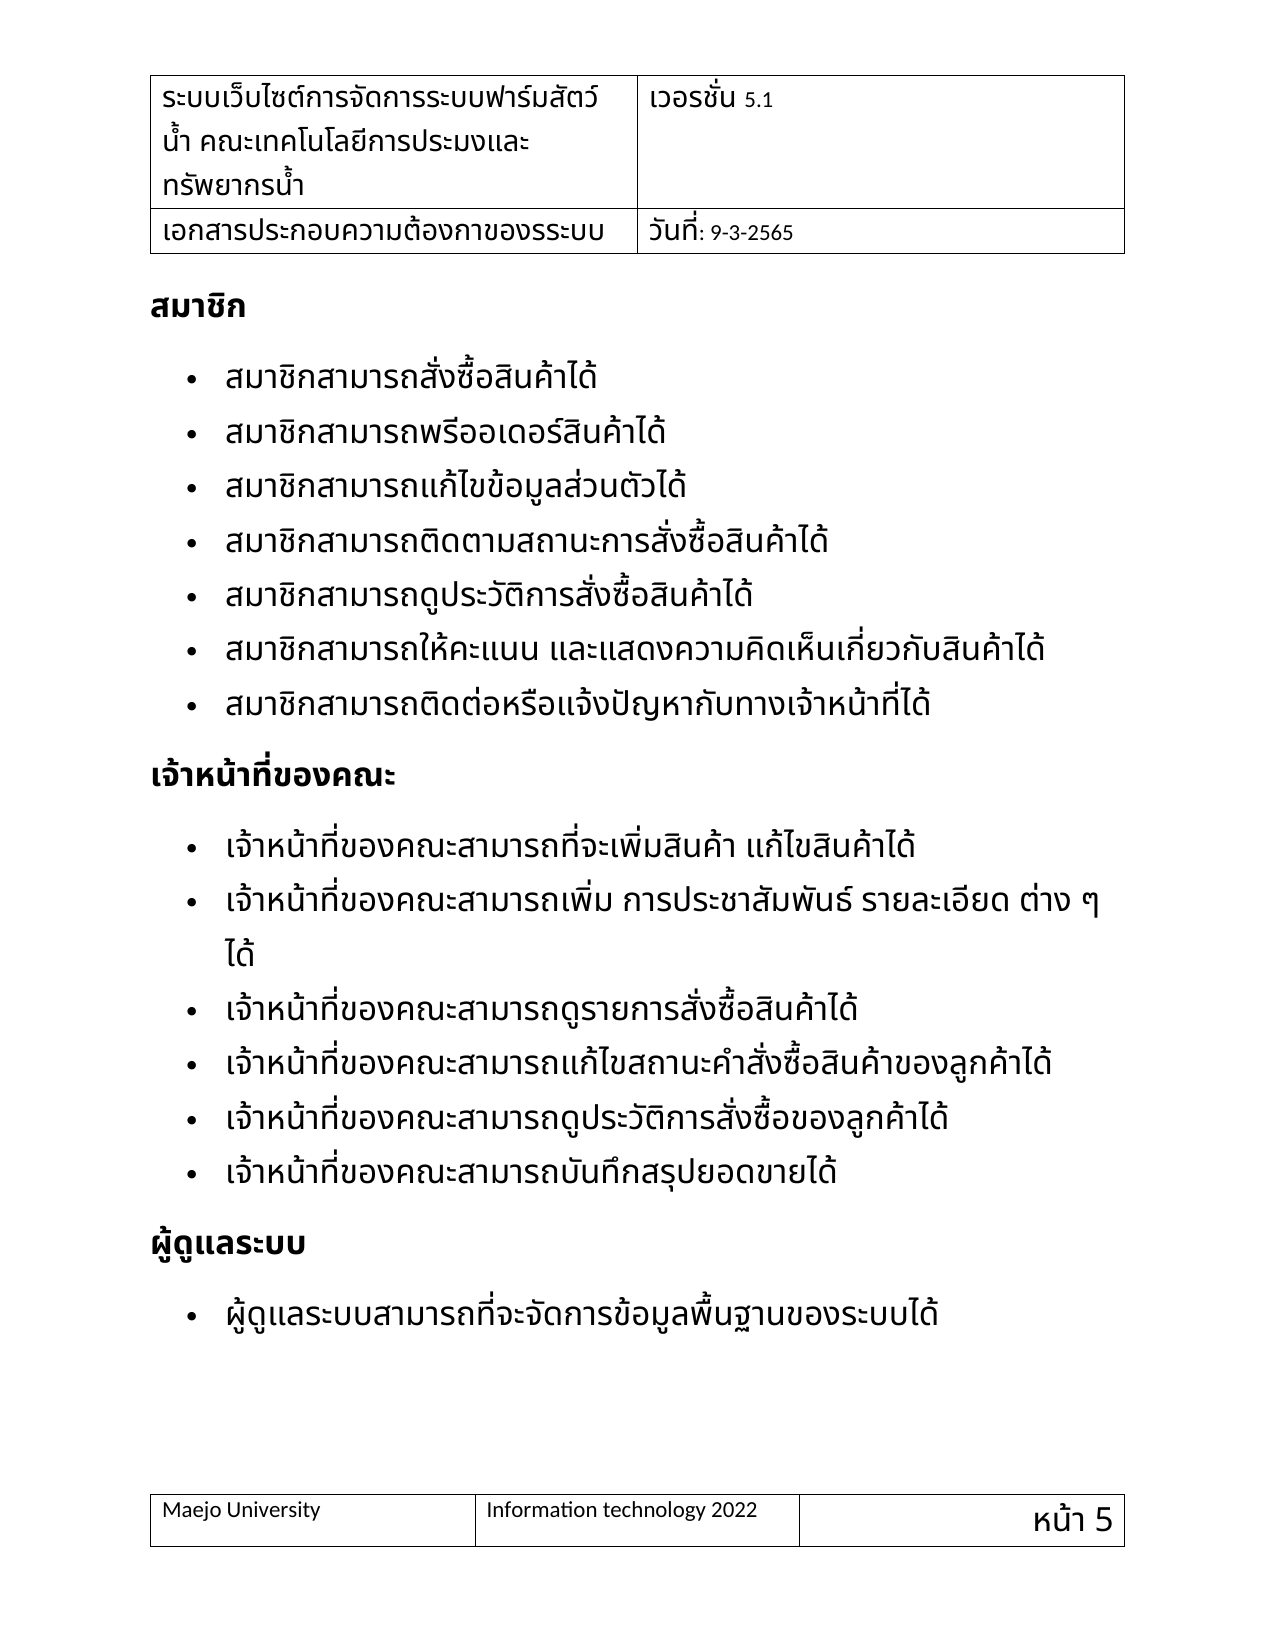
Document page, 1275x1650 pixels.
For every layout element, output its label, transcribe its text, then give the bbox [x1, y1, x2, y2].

text สมาชิก [150, 282, 1125, 333]
list เจ้าหน้าที่ของคณะสามารถดูประวัติการสั่งซื้อของลูกค้าได้ [187, 1094, 1125, 1144]
list สมาชิกสามารถแก้ไขข้อมูลส่วนตัวได้ [187, 462, 1125, 513]
list สมาชิกสามารถให้คะแนน และแสดงความคิดเห็นเกี่ยวกับสินค้าได้ [187, 625, 1125, 676]
list เจ้าหน้าที่ของคณะสามารถแก้ไขสถานะคำสั่งซื้อสินค้าของลูกค้าได้ [187, 1039, 1125, 1090]
list ผู้ดูแลระบบสามารถที่จะจัดการข้อมูลพื้นฐานของระบบได้ [187, 1290, 1125, 1341]
list สมาชิกสามารถติดตามสถานะการสั่งซื้อสินค้าได้ [187, 517, 1125, 567]
list สมาชิกสามารถสั่งซื้อสินค้าได้ [187, 353, 1125, 404]
list สมาชิกสามารถพรีออเดอร์สินค้าได้ [187, 408, 1125, 458]
list เจ้าหน้าที่ของคณะสามารถบันทึกสรุปยอดขายได้ [187, 1148, 1125, 1198]
list เจ้าหน้าที่ของคณะสามารถที่จะเพิ่มสินค้า แก้ไขสินค้าได้ [187, 822, 1125, 872]
text เจ้าหน้าที่ของคณะ [150, 751, 1125, 801]
text ผู้ดูแลระบบ [150, 1219, 1125, 1269]
list สมาชิกสามารถดูประวัติการสั่งซื้อสินค้าได้ [187, 571, 1125, 621]
list สมาชิกสามารถติดต่อหรือแจ้งปัญหากับทางเจ้าหน้าที่ได้ [187, 680, 1125, 730]
list เจ้าหน้าที่ของคณะสามารถดูรายการสั่งซื้อสินค้าได้ [187, 985, 1125, 1035]
list เจ้าหน้าที่ของคณะสามารถเพิ่ม การประชาสัมพันธ์ รายละเอียด ต่าง ๆ ได้ [187, 876, 1125, 981]
